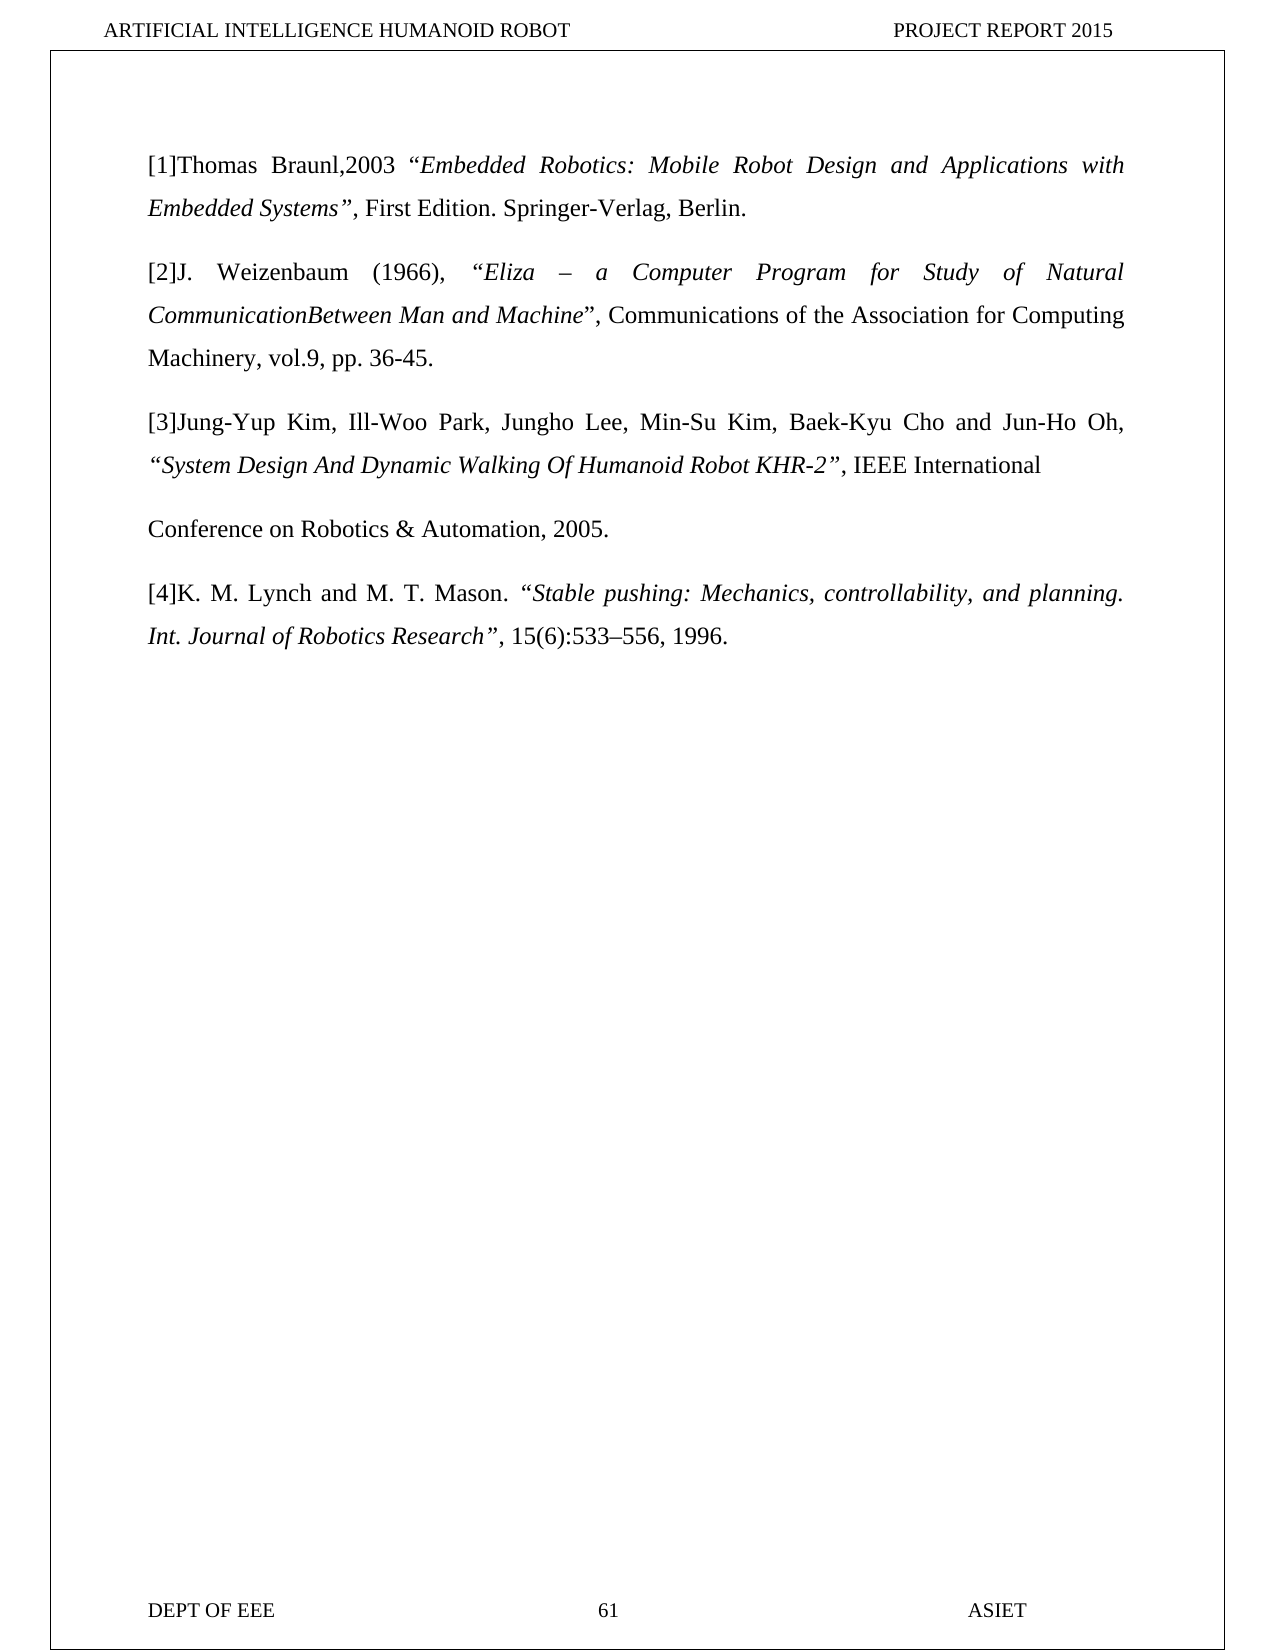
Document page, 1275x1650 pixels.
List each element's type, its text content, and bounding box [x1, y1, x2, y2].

text [2]J. Weizenbaum (1966), “Eliza – a Computer Program for Study of Natural CommunicationBetween Man and Machine”, Communications of the Association for Computing Machinery, vol.9, pp. 36-45. [148, 257, 1125, 372]
text [3]Jung-Yup Kim, Ill-Woo Park, Jungho Lee, Min-Su Kim, Baek-Kyu Cho and Jun-Ho Oh, “System Design And Dynamic Walking Of Humanoid Robot KHR-2”, IEEE International [148, 407, 1125, 479]
text Conference on Robotics & Automation, 2005. [148, 514, 1125, 543]
text [1]Thomas Braunl,2003 “Embedded Robotics: Mobile Robot Design and Applications with Embedded Systems”, First Edition. Springer-Verlag, Berlin. [148, 150, 1125, 222]
text [4]K. M. Lynch and M. T. Mason. “Stable pushing: Mechanics, controllability, and planning. Int. Journal of Robotics Research”, 15(6):533–556, 1996. [148, 578, 1125, 650]
